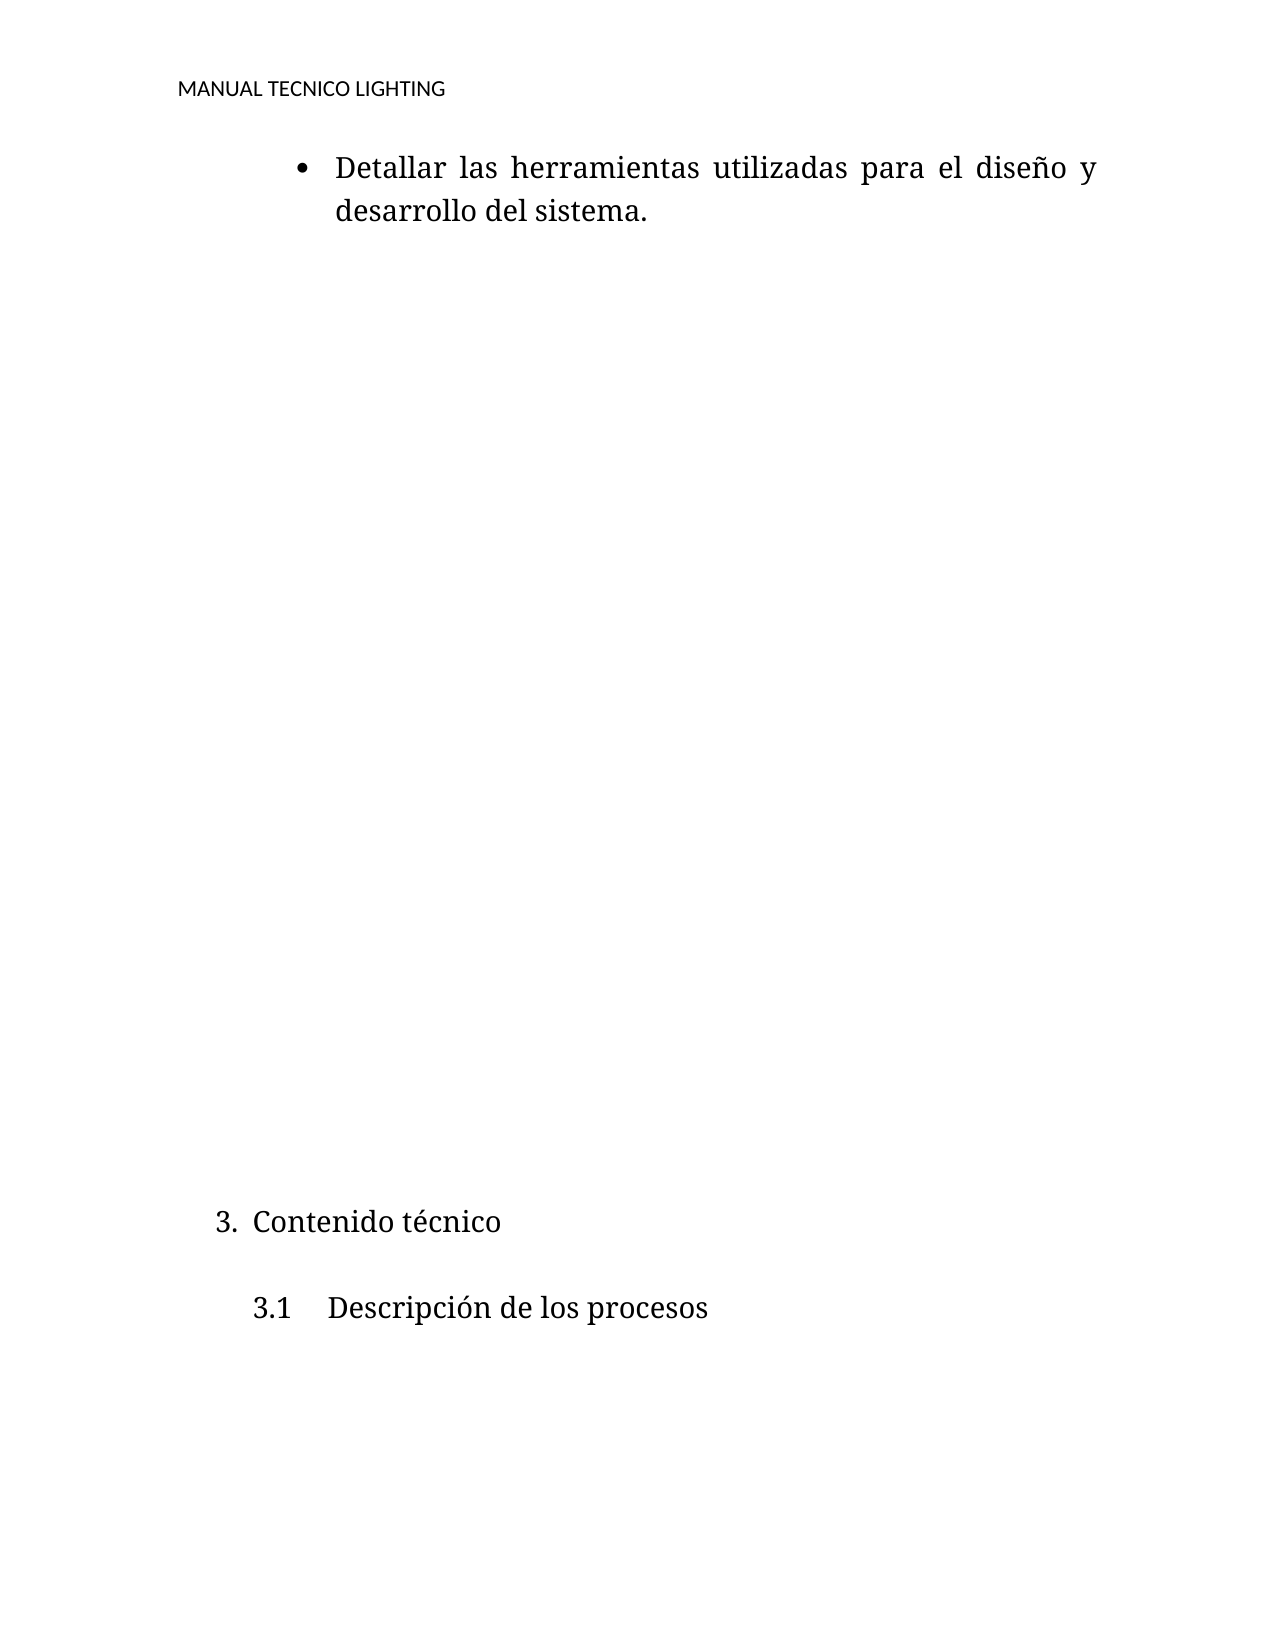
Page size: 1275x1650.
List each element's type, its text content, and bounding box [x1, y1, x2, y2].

list Contenido técnico [215, 1202, 1098, 1241]
list Detallar las herramientas utilizadas para el diseño y desarrollo del sistema. [297, 148, 1098, 230]
list Descripción de los procesos [252, 1287, 1098, 1327]
